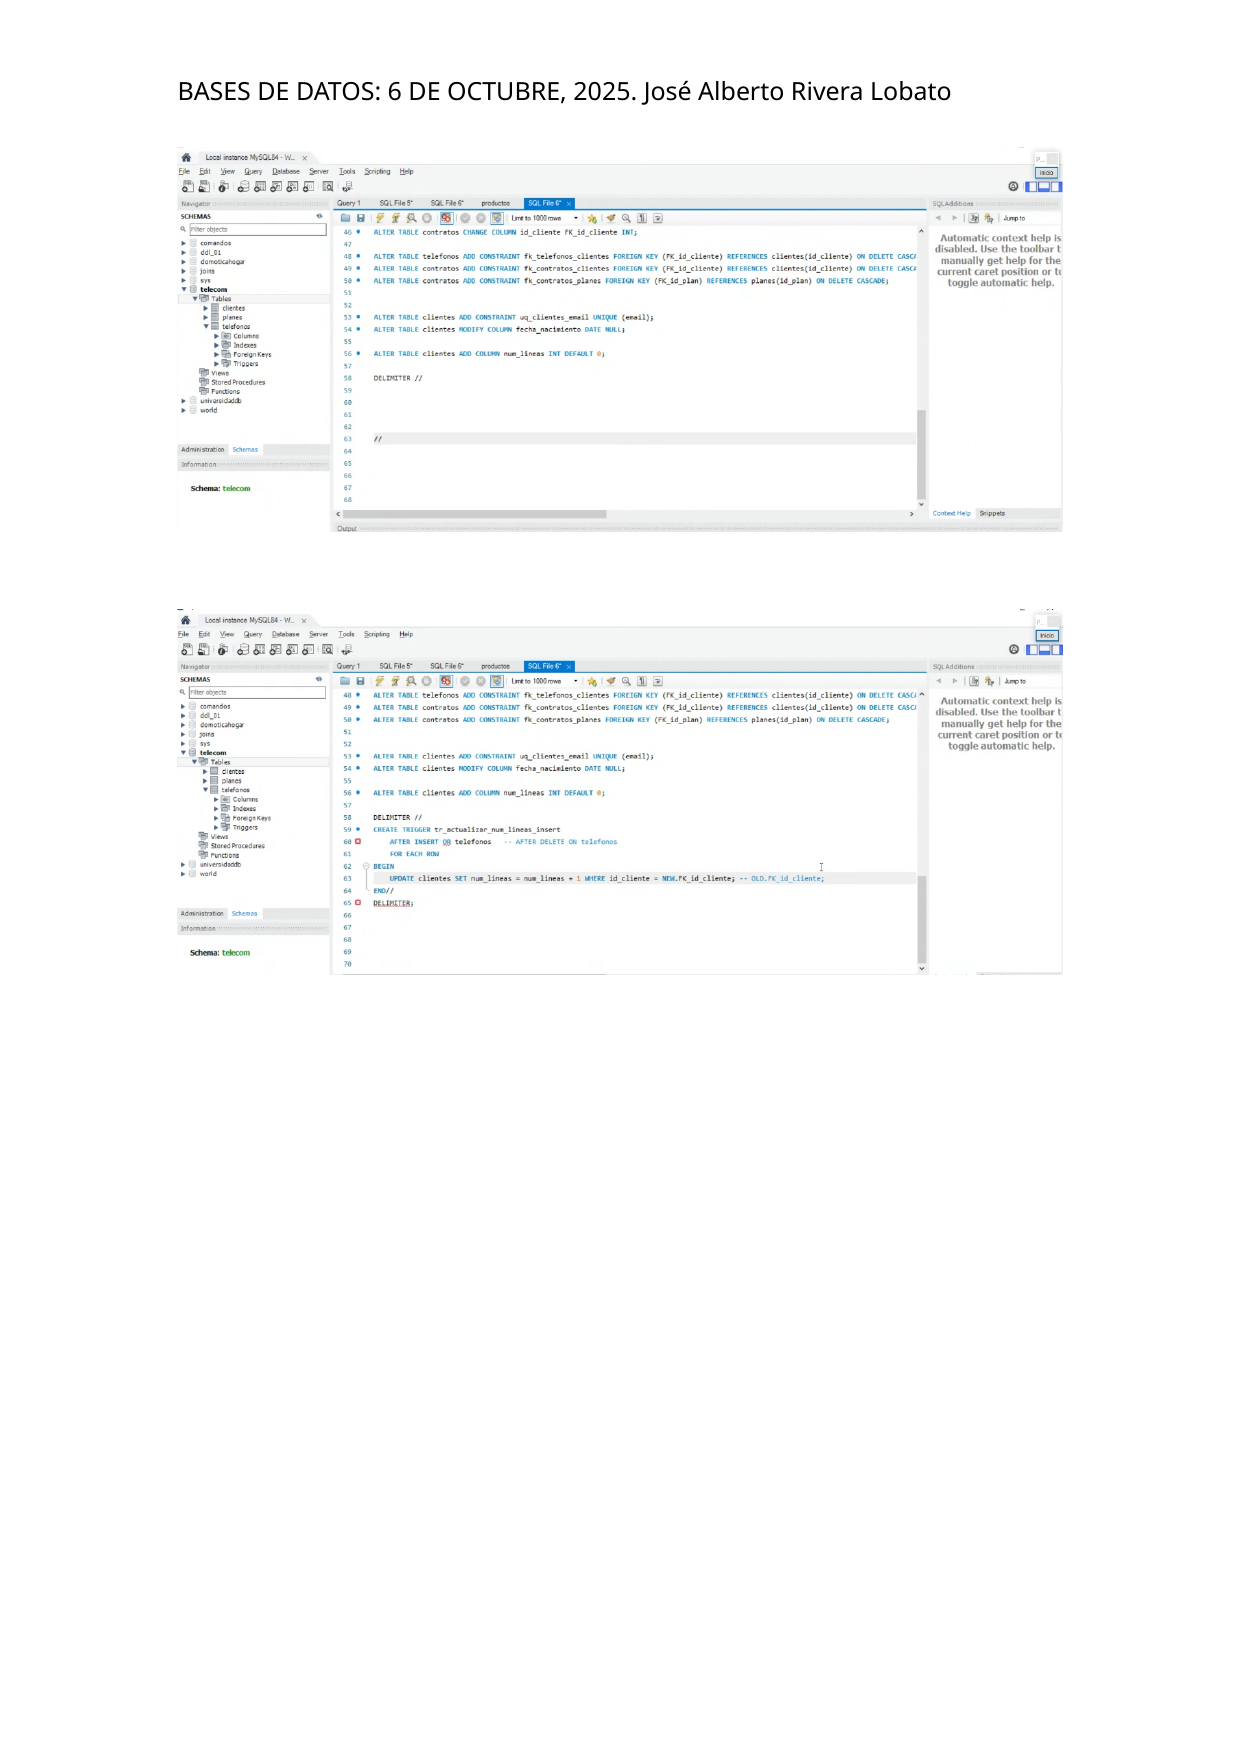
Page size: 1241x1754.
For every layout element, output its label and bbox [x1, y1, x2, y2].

picture [177, 147, 1063, 532]
picture [177, 609, 1063, 975]
